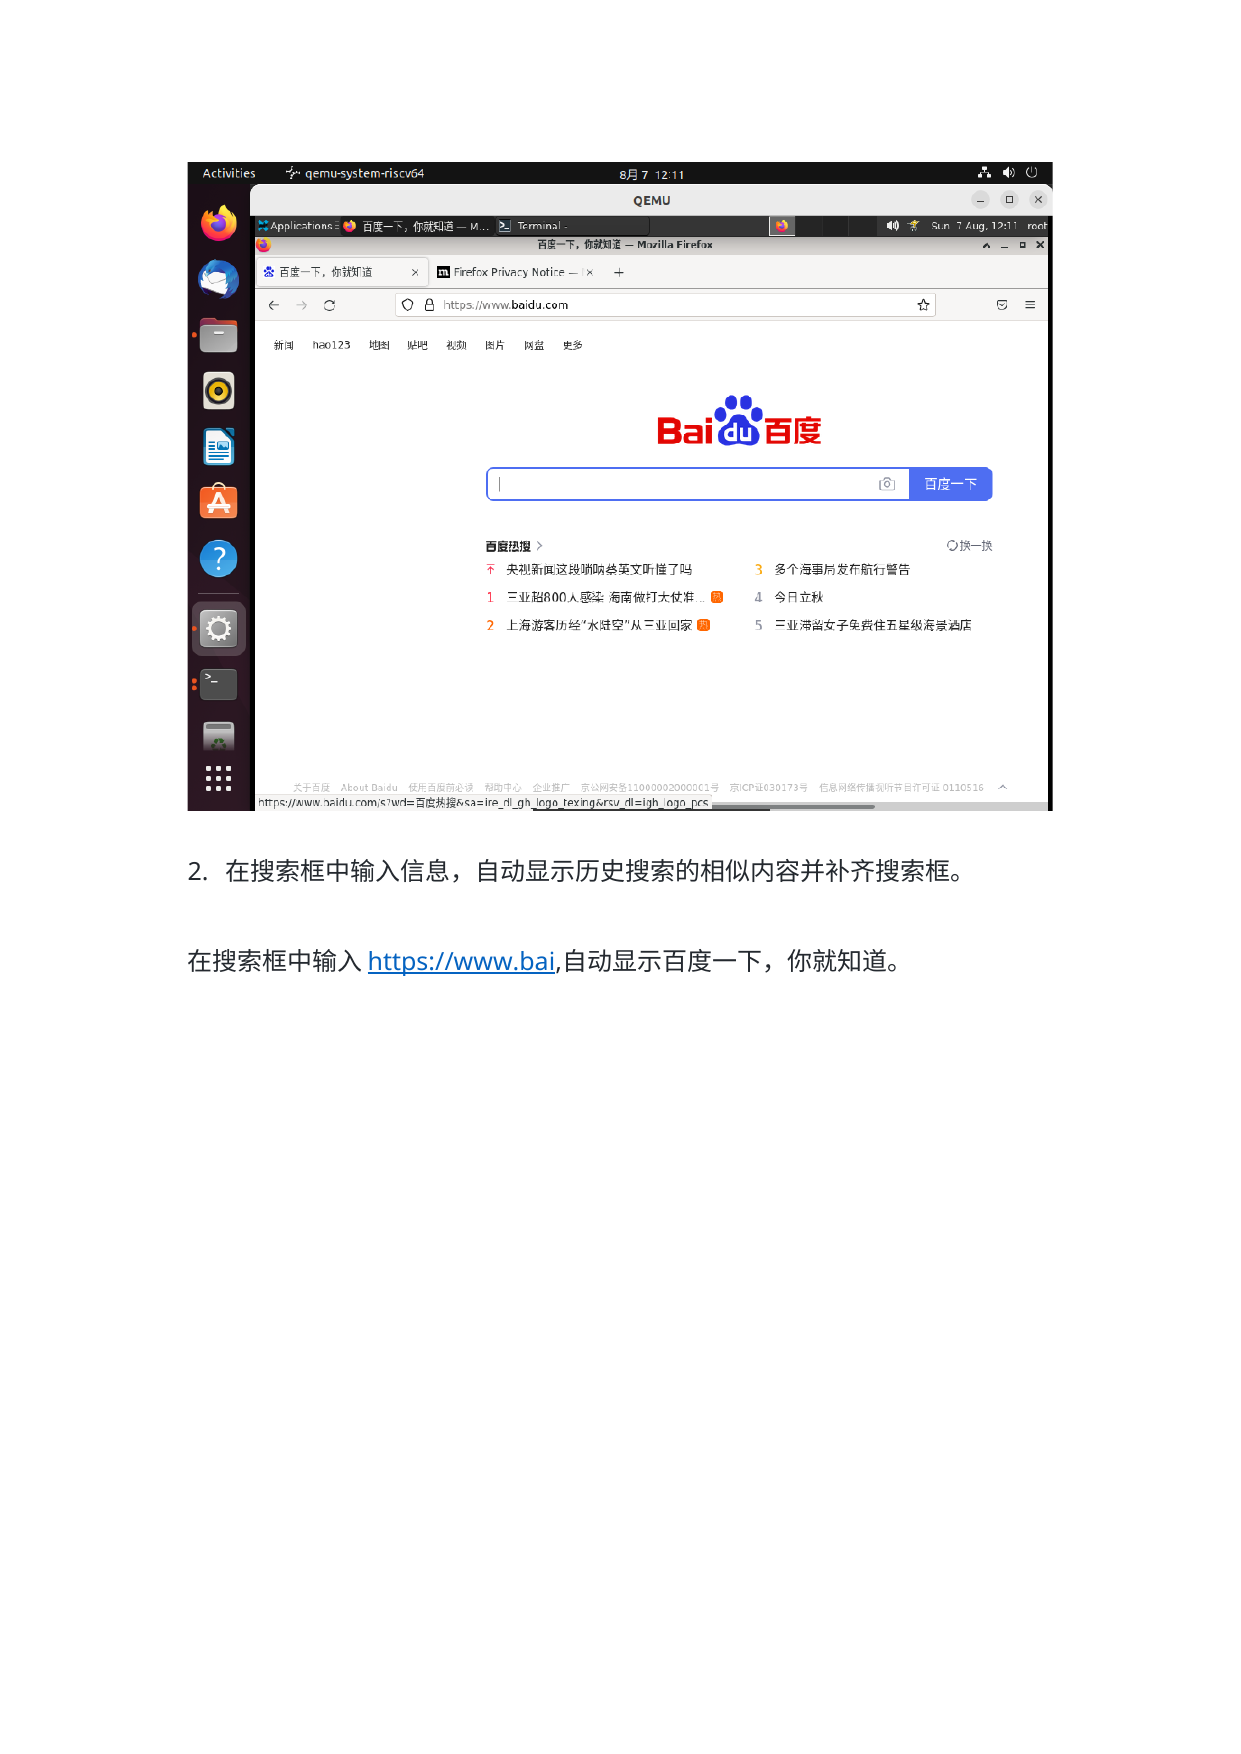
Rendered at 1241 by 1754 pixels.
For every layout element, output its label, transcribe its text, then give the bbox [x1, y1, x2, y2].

list 在搜索框中输入信息，自动显示历史搜索的相似内容并补齐搜索框。 [187, 837, 1053, 902]
text 在搜索框中输入https://www.bai,自动显示百度一下，你就知道。 [187, 927, 1053, 992]
picture [187, 162, 1053, 811]
